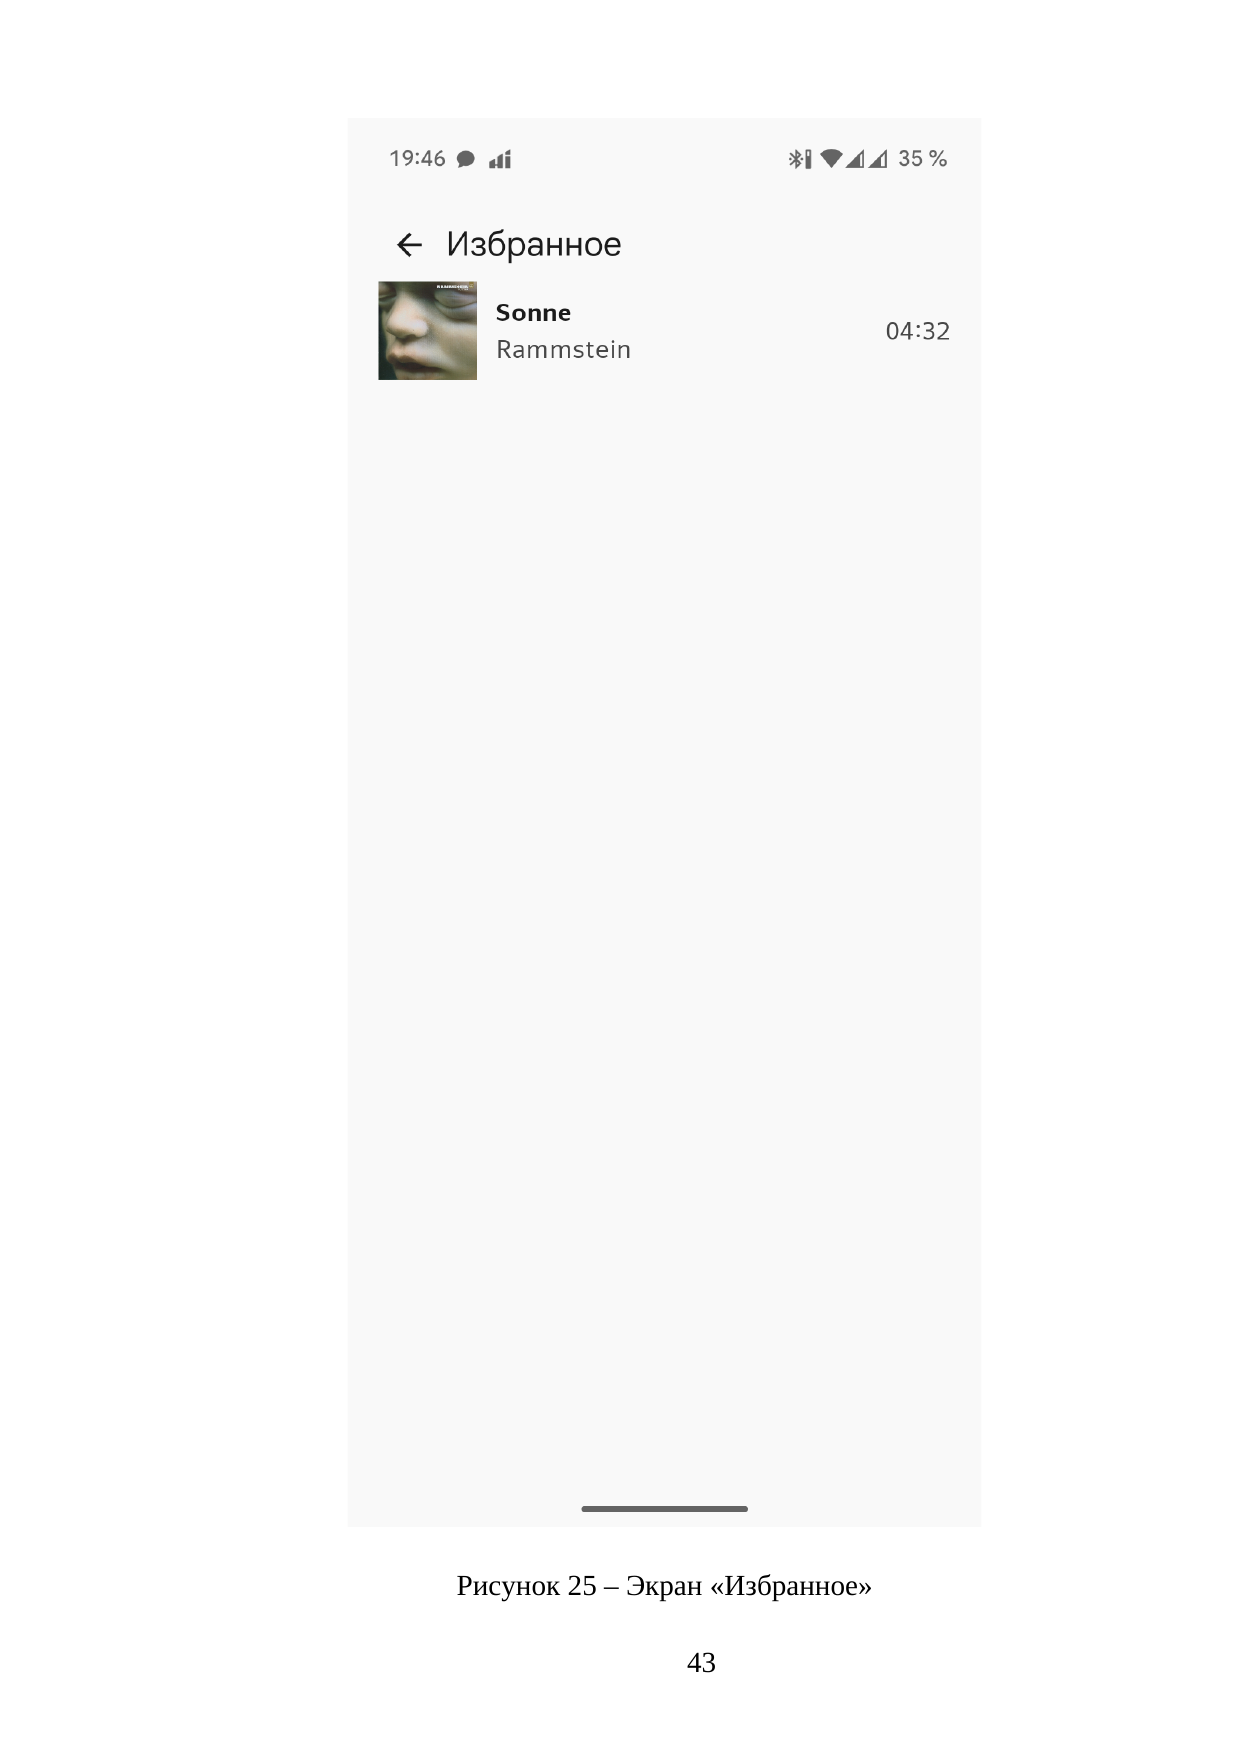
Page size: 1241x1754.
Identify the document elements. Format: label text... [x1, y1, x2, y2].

text Рисунок 25 – Экран «Избранное» [177, 1568, 1152, 1602]
picture [347, 118, 982, 1527]
